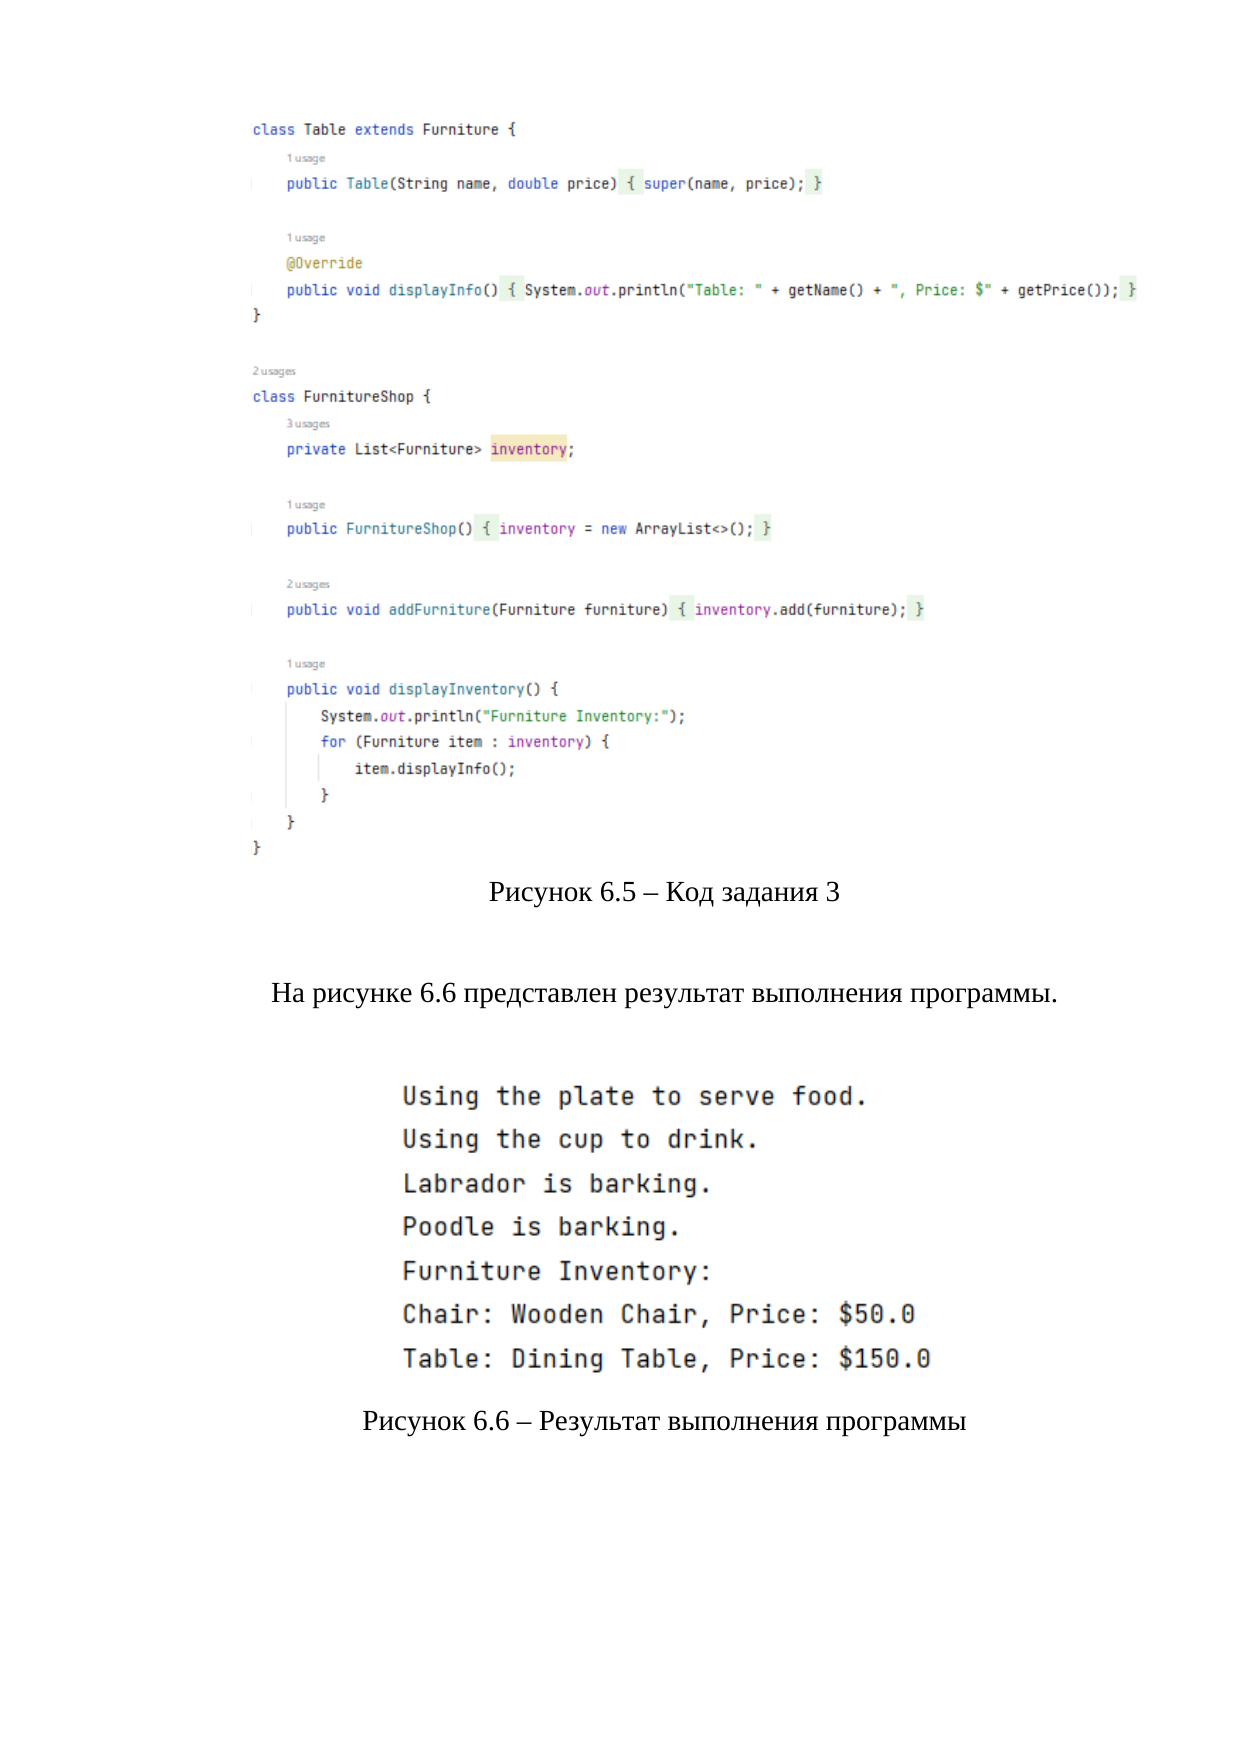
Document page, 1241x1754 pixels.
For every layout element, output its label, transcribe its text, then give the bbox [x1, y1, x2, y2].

text Рисунок 6.5 – Код задания 3 [177, 874, 1152, 908]
picture [390, 1075, 1013, 1387]
text Рисунок 6.6 – Результат выполнения программы [177, 1403, 1152, 1436]
picture [251, 118, 1226, 858]
text На рисунке 6.6 представлен результат выполнения программы. [177, 975, 1152, 1008]
